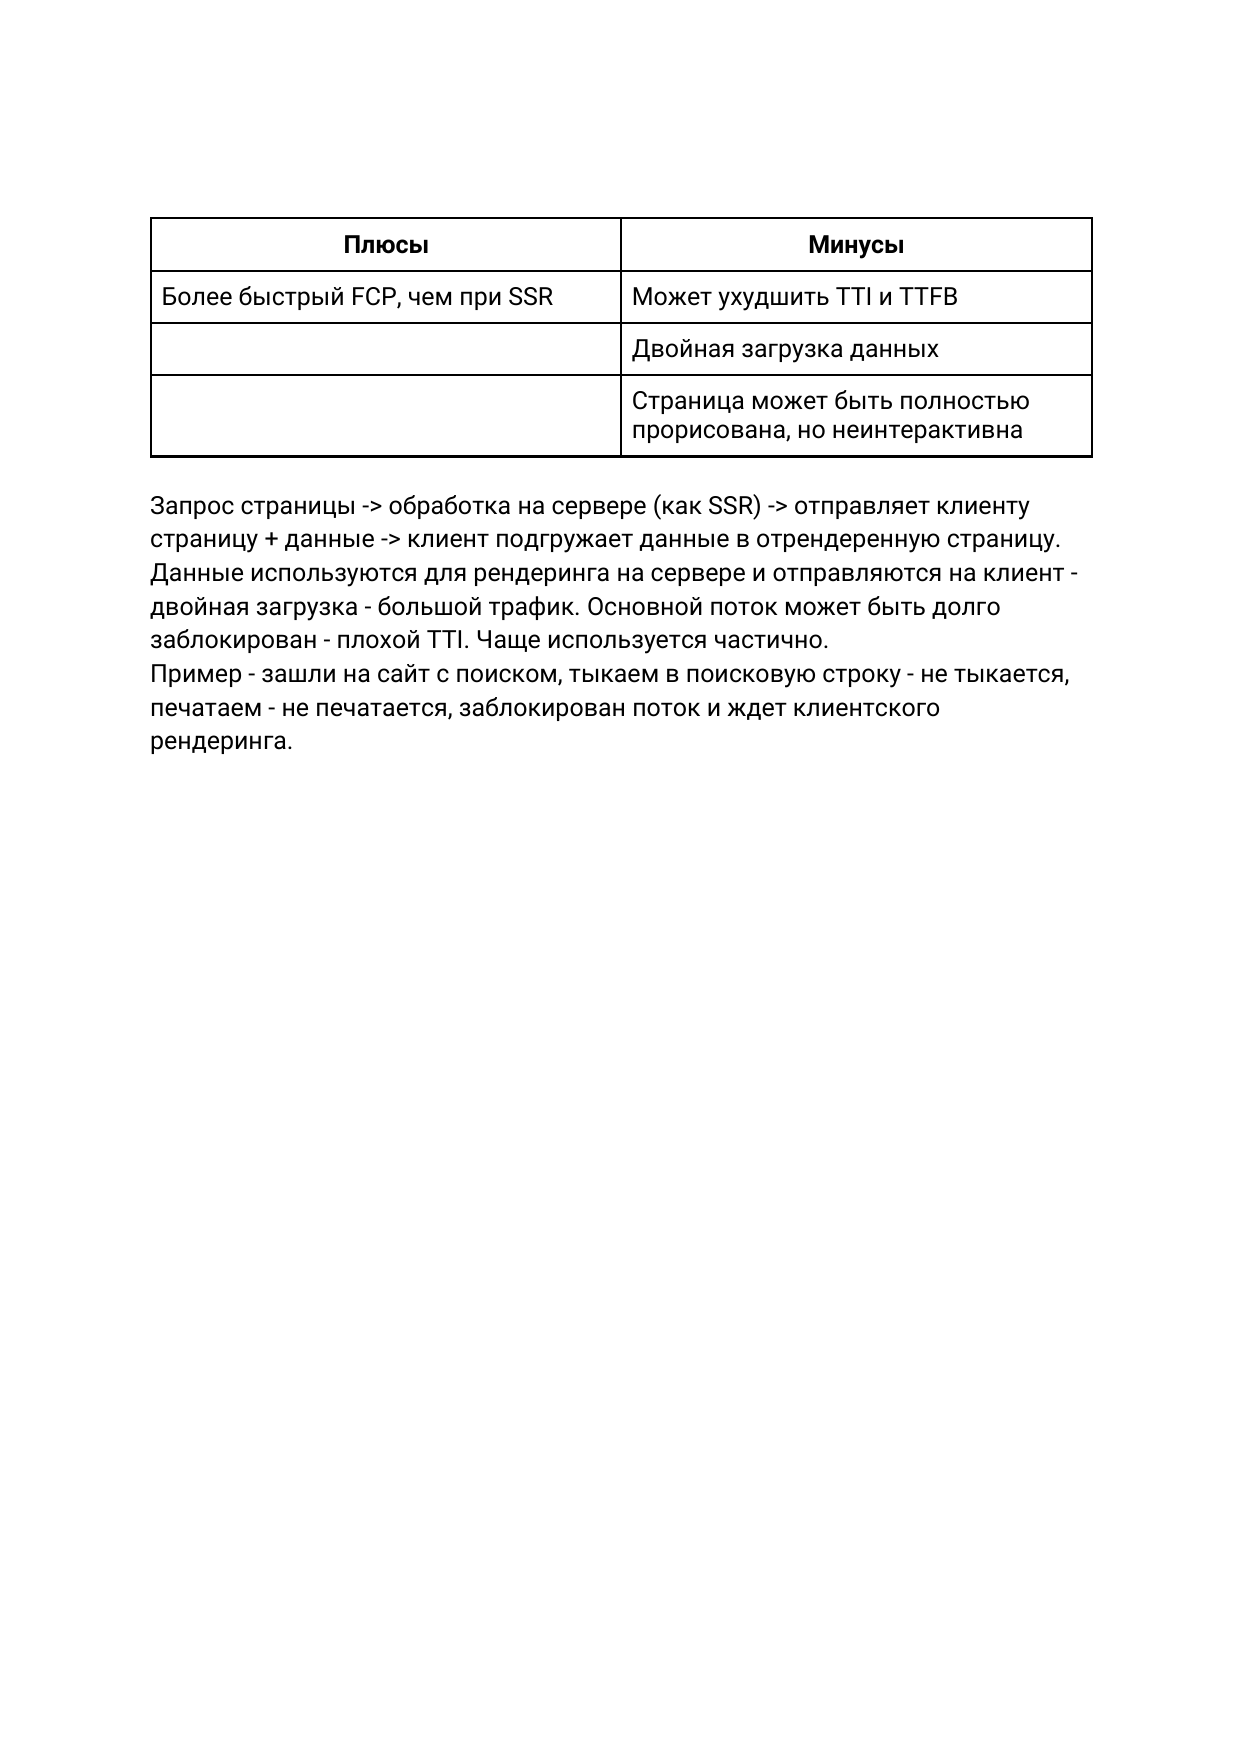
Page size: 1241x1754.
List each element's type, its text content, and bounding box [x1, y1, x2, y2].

table_header Плюсы [152, 219, 620, 269]
text Запрос страницы -> обработка на сервере (как SSR) -> отправляет клиенту страницу + данные -> клиент подгружает данные в отрендеренную страницу. Данные используются для рендеринга на сервере и отправляются на клиент - двойная загрузка - большой трафик. Основной поток может быть долго заблокирован - плохой TTI. Чаще используется частично. [150, 491, 1090, 655]
text Пример - зашли на сайт с поиском, тыкаем в поисковую строку - не тыкается, печатаем - не печатается, заблокирован поток и ждет клиентского рендеринга. [150, 659, 1090, 756]
table_cell [152, 376, 620, 455]
table_cell Страница может быть полностью прорисована, но неинтерактивна [622, 376, 1091, 455]
table_header Минусы [622, 219, 1091, 269]
table_cell Может ухудшить TTI и TTFB [622, 272, 1091, 322]
table_cell Двойная загрузка данных [622, 324, 1091, 374]
table_cell Более быстрый FCP, чем при SSR [152, 272, 620, 322]
table_cell [152, 324, 620, 374]
